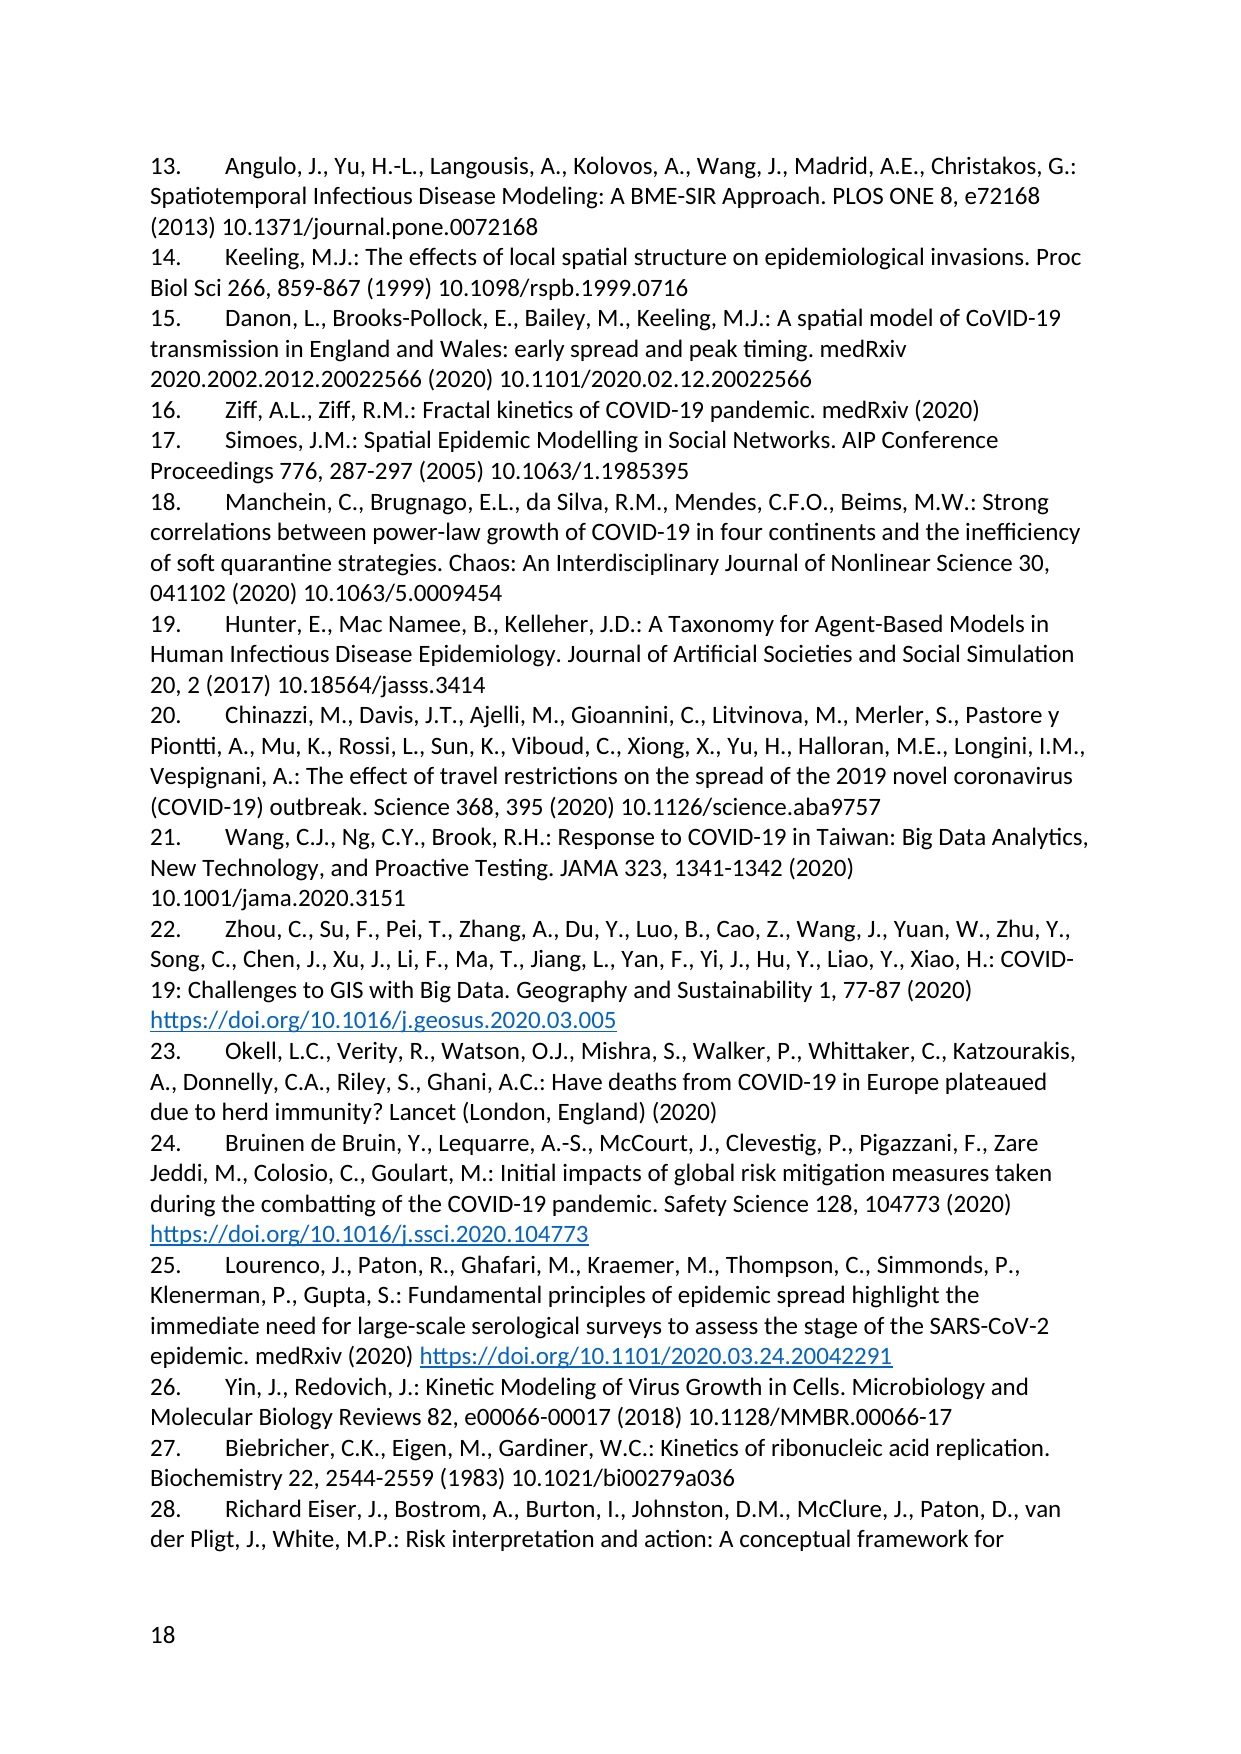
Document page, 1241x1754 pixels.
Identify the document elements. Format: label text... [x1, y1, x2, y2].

text 22. Zhou, C., Su, F., Pei, T., Zhang, A., Du, Y., Luo, B., Cao, Z., Wang, J., Yuan, W., Zhu, Y., Song, C., Chen, J., Xu, J., Li, F., Ma, T., Jiang, L., Yan, F., Yi, J., Hu, Y., Liao, Y., Xiao, H.: COVID-19: Challenges to GIS with Big Data. Geography and Sustainability 1, 77-87 (2020) https://doi.org/10.1016/j.geosus.2020.03.005 [150, 913, 1090, 1035]
text 19. Hunter, E., Mac Namee, B., Kelleher, J.D.: A Taxonomy for Agent-Based Models in Human Infectious Disease Epidemiology. Journal of Artificial Societies and Social Simulation 20, 2 (2017) 10.18564/jasss.3414 [150, 608, 1090, 699]
text 15. Danon, L., Brooks-Pollock, E., Bailey, M., Keeling, M.J.: A spatial model of CoVID-19 transmission in England and Wales: early spread and peak timing. medRxiv 2020.2002.2012.20022566 (2020) 10.1101/2020.02.12.20022566 [150, 303, 1090, 394]
text 27. Biebricher, C.K., Eigen, M., Gardiner, W.C.: Kinetics of ribonucleic acid replication. Biochemistry 22, 2544-2559 (1983) 10.1021/bi00279a036 [150, 1432, 1090, 1493]
text 16. Ziff, A.L., Ziff, R.M.: Fractal kinetics of COVID-19 pandemic. medRxiv (2020) [150, 394, 1090, 425]
text 23. Okell, L.C., Verity, R., Watson, O.J., Mishra, S., Walker, P., Whittaker, C., Katzourakis, A., Donnelly, C.A., Riley, S., Ghani, A.C.: Have deaths from COVID-19 in Europe plateaued due to herd immunity? Lancet (London, England) (2020) [150, 1035, 1090, 1127]
text 24. Bruinen de Bruin, Y., Lequarre, A.-S., McCourt, J., Clevestig, P., Pigazzani, F., Zare Jeddi, M., Colosio, C., Goulart, M.: Initial impacts of global risk mitigation measures taken during the combatting of the COVID-19 pandemic. Safety Science 128, 104773 (2020) https://doi.org/10.1016/j.ssci.2020.104773 [150, 1127, 1090, 1249]
text 25. Lourenco, J., Paton, R., Ghafari, M., Kraemer, M., Thompson, C., Simmonds, P., Klenerman, P., Gupta, S.: Fundamental principles of epidemic spread highlight the immediate need for large-scale serological surveys to assess the stage of the SARS-CoV-2 epidemic. medRxiv (2020) https://doi.org/10.1101/2020.03.24.20042291 [150, 1249, 1090, 1371]
text 21. Wang, C.J., Ng, C.Y., Brook, R.H.: Response to COVID-19 in Taiwan: Big Data Analytics, New Technology, and Proactive Testing. JAMA 323, 1341-1342 (2020) 10.1001/jama.2020.3151 [150, 821, 1090, 913]
text 13. Angulo, J., Yu, H.-L., Langousis, A., Kolovos, A., Wang, J., Madrid, A.E., Christakos, G.: Spatiotemporal Infectious Disease Modeling: A BME-SIR Approach. PLOS ONE 8, e72168 (2013) 10.1371/journal.pone.0072168 [150, 150, 1090, 242]
text 14. Keeling, M.J.: The effects of local spatial structure on epidemiological invasions. Proc Biol Sci 266, 859-867 (1999) 10.1098/rspb.1999.0716 [150, 242, 1090, 303]
text 26. Yin, J., Redovich, J.: Kinetic Modeling of Virus Growth in Cells. Microbiology and Molecular Biology Reviews 82, e00066-00017 (2018) 10.1128/MMBR.00066-17 [150, 1371, 1090, 1432]
text 17. Simoes, J.M.: Spatial Epidemic Modelling in Social Networks. AIP Conference Proceedings 776, 287-297 (2005) 10.1063/1.1985395 [150, 425, 1090, 486]
text 18. Manchein, C., Brugnago, E.L., da Silva, R.M., Mendes, C.F.O., Beims, M.W.: Strong correlations between power-law growth of COVID-19 in four continents and the inefficiency of soft quarantine strategies. Chaos: An Interdisciplinary Journal of Nonlinear Science 30, 041102 (2020) 10.1063/5.0009454 [150, 486, 1090, 608]
text 20. Chinazzi, M., Davis, J.T., Ajelli, M., Gioannini, C., Litvinova, M., Merler, S., Pastore y Piontti, A., Mu, K., Rossi, L., Sun, K., Viboud, C., Xiong, X., Yu, H., Halloran, M.E., Longini, I.M., Vespignani, A.: The effect of travel restrictions on the spread of the 2019 novel coronavirus (COVID-19) outbreak. Science 368, 395 (2020) 10.1126/science.aba9757 [150, 699, 1090, 821]
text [150, 1493, 1090, 1554]
